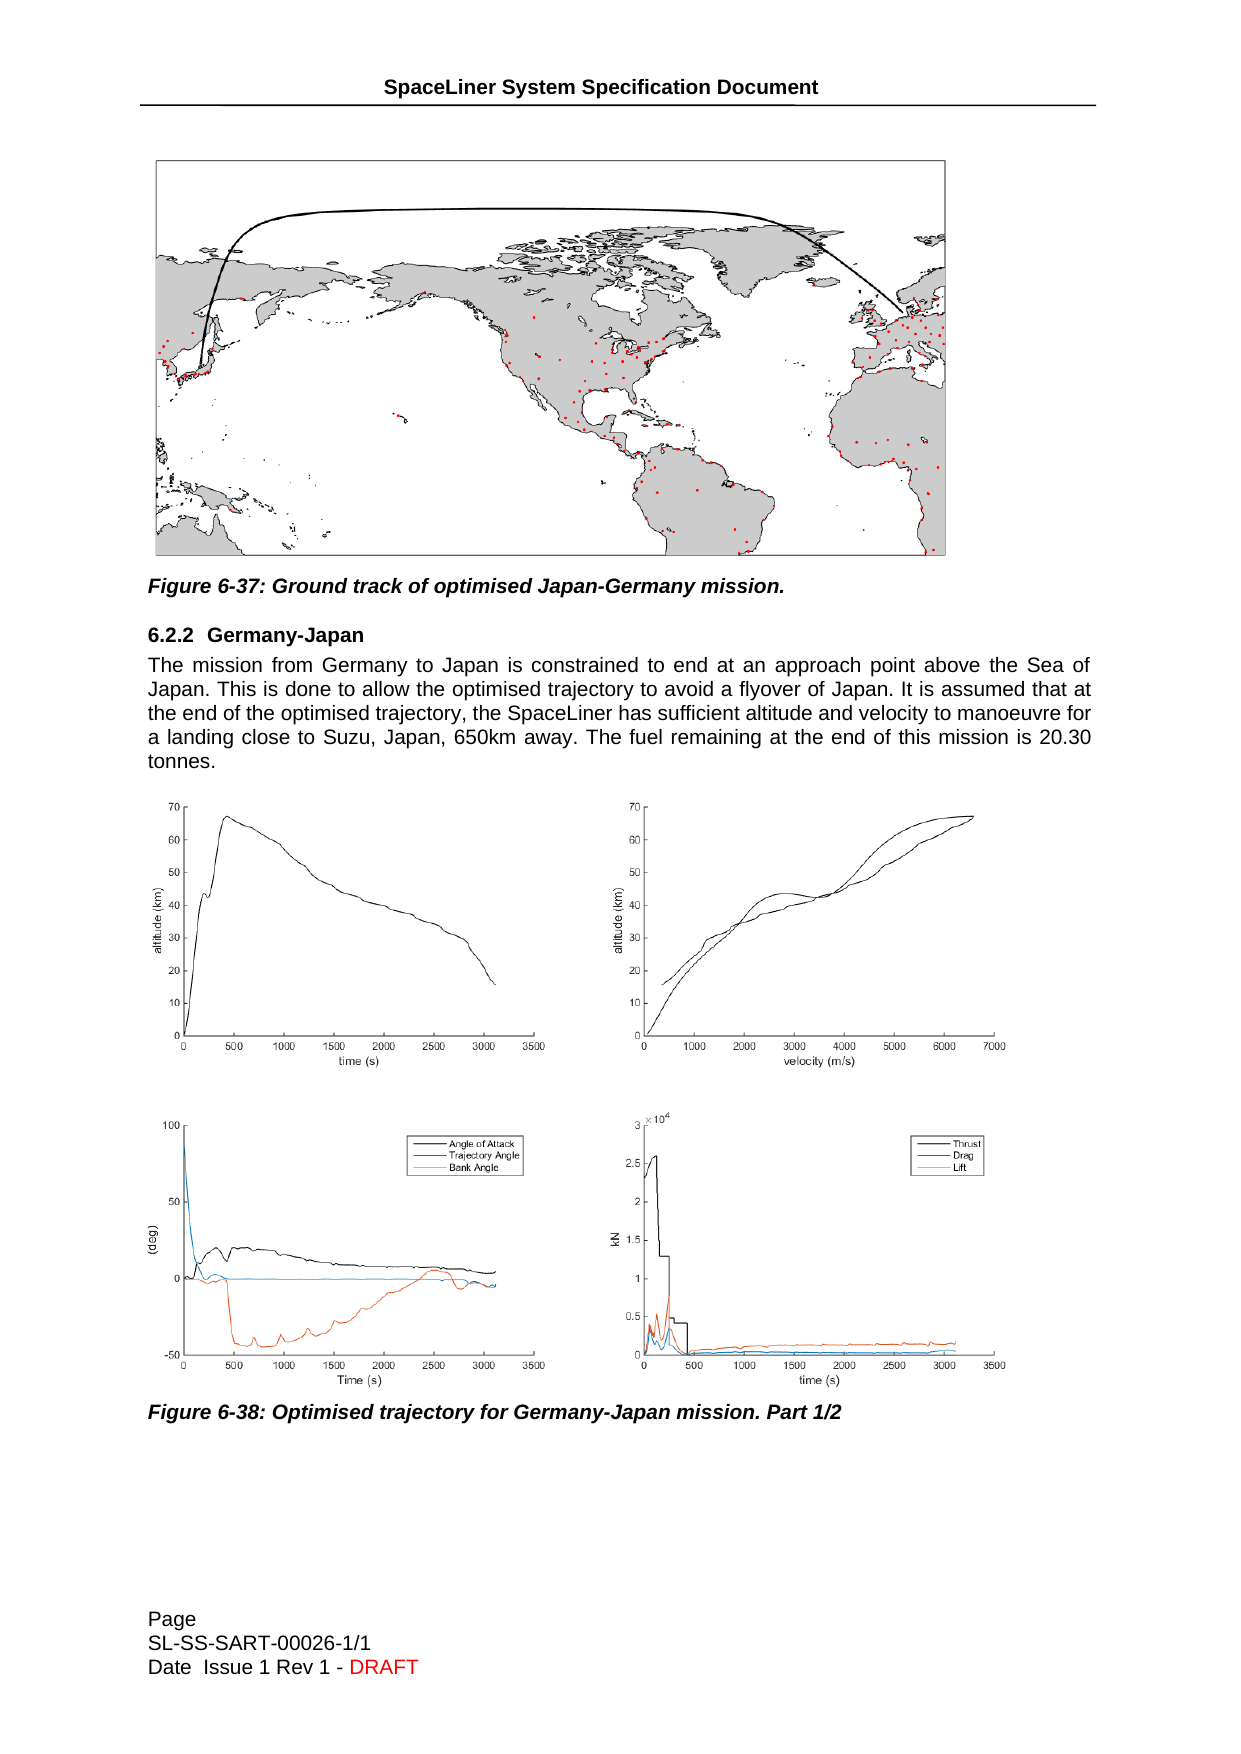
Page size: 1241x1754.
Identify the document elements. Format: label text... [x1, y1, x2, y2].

subtitle Germany-Japan [148, 623, 1092, 647]
text The mission from Germany to Japan is constrained to end at an approach point above the Sea of Japan. This is done to allow the optimised trajectory to avoid a flyover of Japan. It is assumed that at the end of the optimised trajectory, the SpaceLiner has sufficient altitude and velocity to manoeuvre for a landing close to Suzu, Japan, 650km away. The fuel remaining at the end of this mission is 20.30 tonnes. [148, 653, 1092, 773]
picture [147, 796, 1011, 1388]
picture [147, 147, 952, 562]
